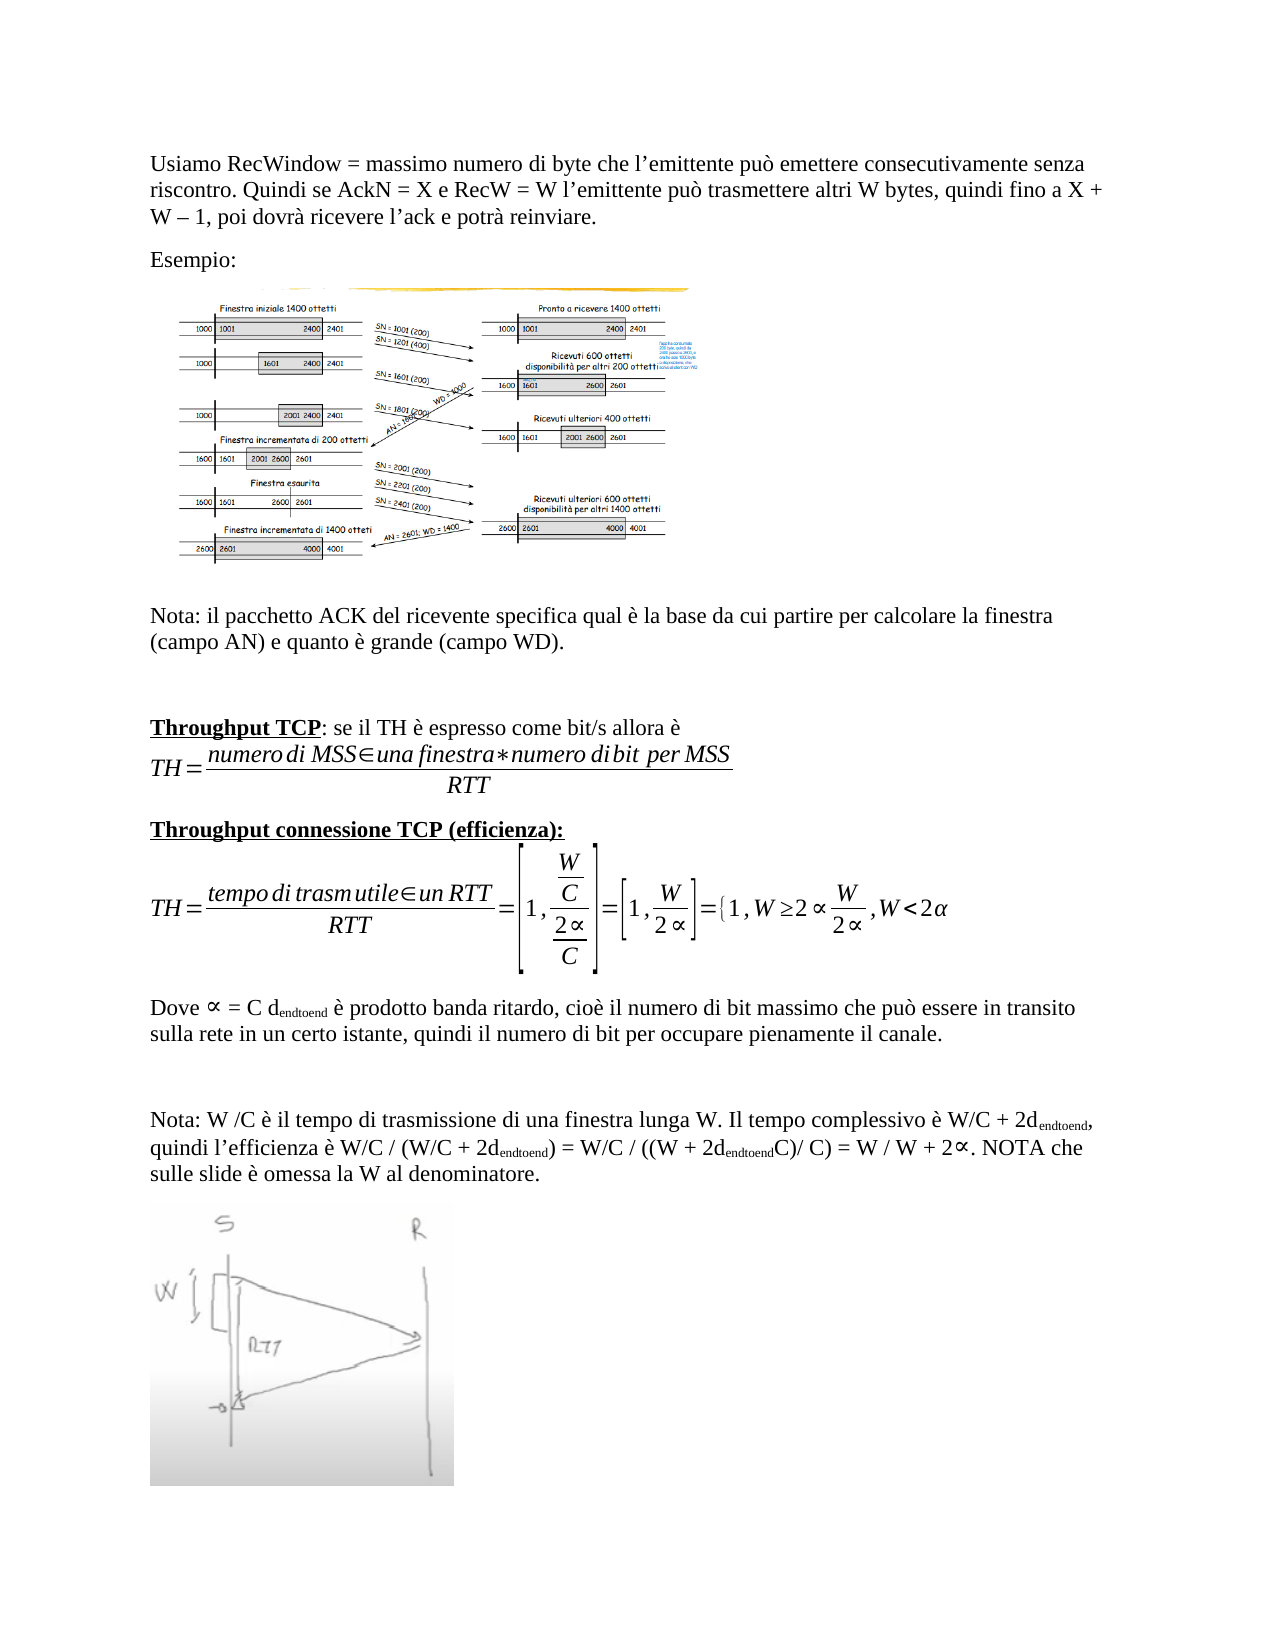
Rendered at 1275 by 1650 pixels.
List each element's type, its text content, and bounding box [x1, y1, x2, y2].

text Throughput connessione TCP (efficienza): [150, 816, 1125, 976]
text Throughput TCP: se il TH è espresso come bit/s allora è [150, 714, 1125, 799]
text Dove = C dendtoend è prodotto banda ritardo, cioè il numero di bit massimo che può essere in transito sulla rete in un certo istante, quindi il numero di bit per occupare pienamente il canale. [150, 993, 1125, 1047]
picture [150, 288, 699, 586]
text Nota: W /C è il tempo di trasmissione di una finestra lunga W. Il tempo complessivo è W/C + 2dendtoend, quindi l’efficienza è W/C / (W/C + 2dendtoend) = W/C / ((W + 2dendtoendC)/ C) = W / W + 2. NOTA che sulle slide è omessa la W al denominatore. [150, 1107, 1125, 1187]
text Usiamo RecWindow = massimo numero di byte che l’emittente può emettere consecutivamente senza riscontro. Quindi se AckN = X e RecW = W l’emittente può trasmettere altri W bytes, quindi fino a X + W – 1, poi dovrà ricevere l’ack e potrà reinviare. [150, 150, 1125, 229]
text Nota: il pacchetto ACK del ricevente specifica qual è la base da cui partire per calcolare la finestra (campo AN) e quanto è grande (campo WD). [150, 602, 1125, 654]
picture [150, 1203, 454, 1486]
text Esempio: [150, 246, 1125, 272]
